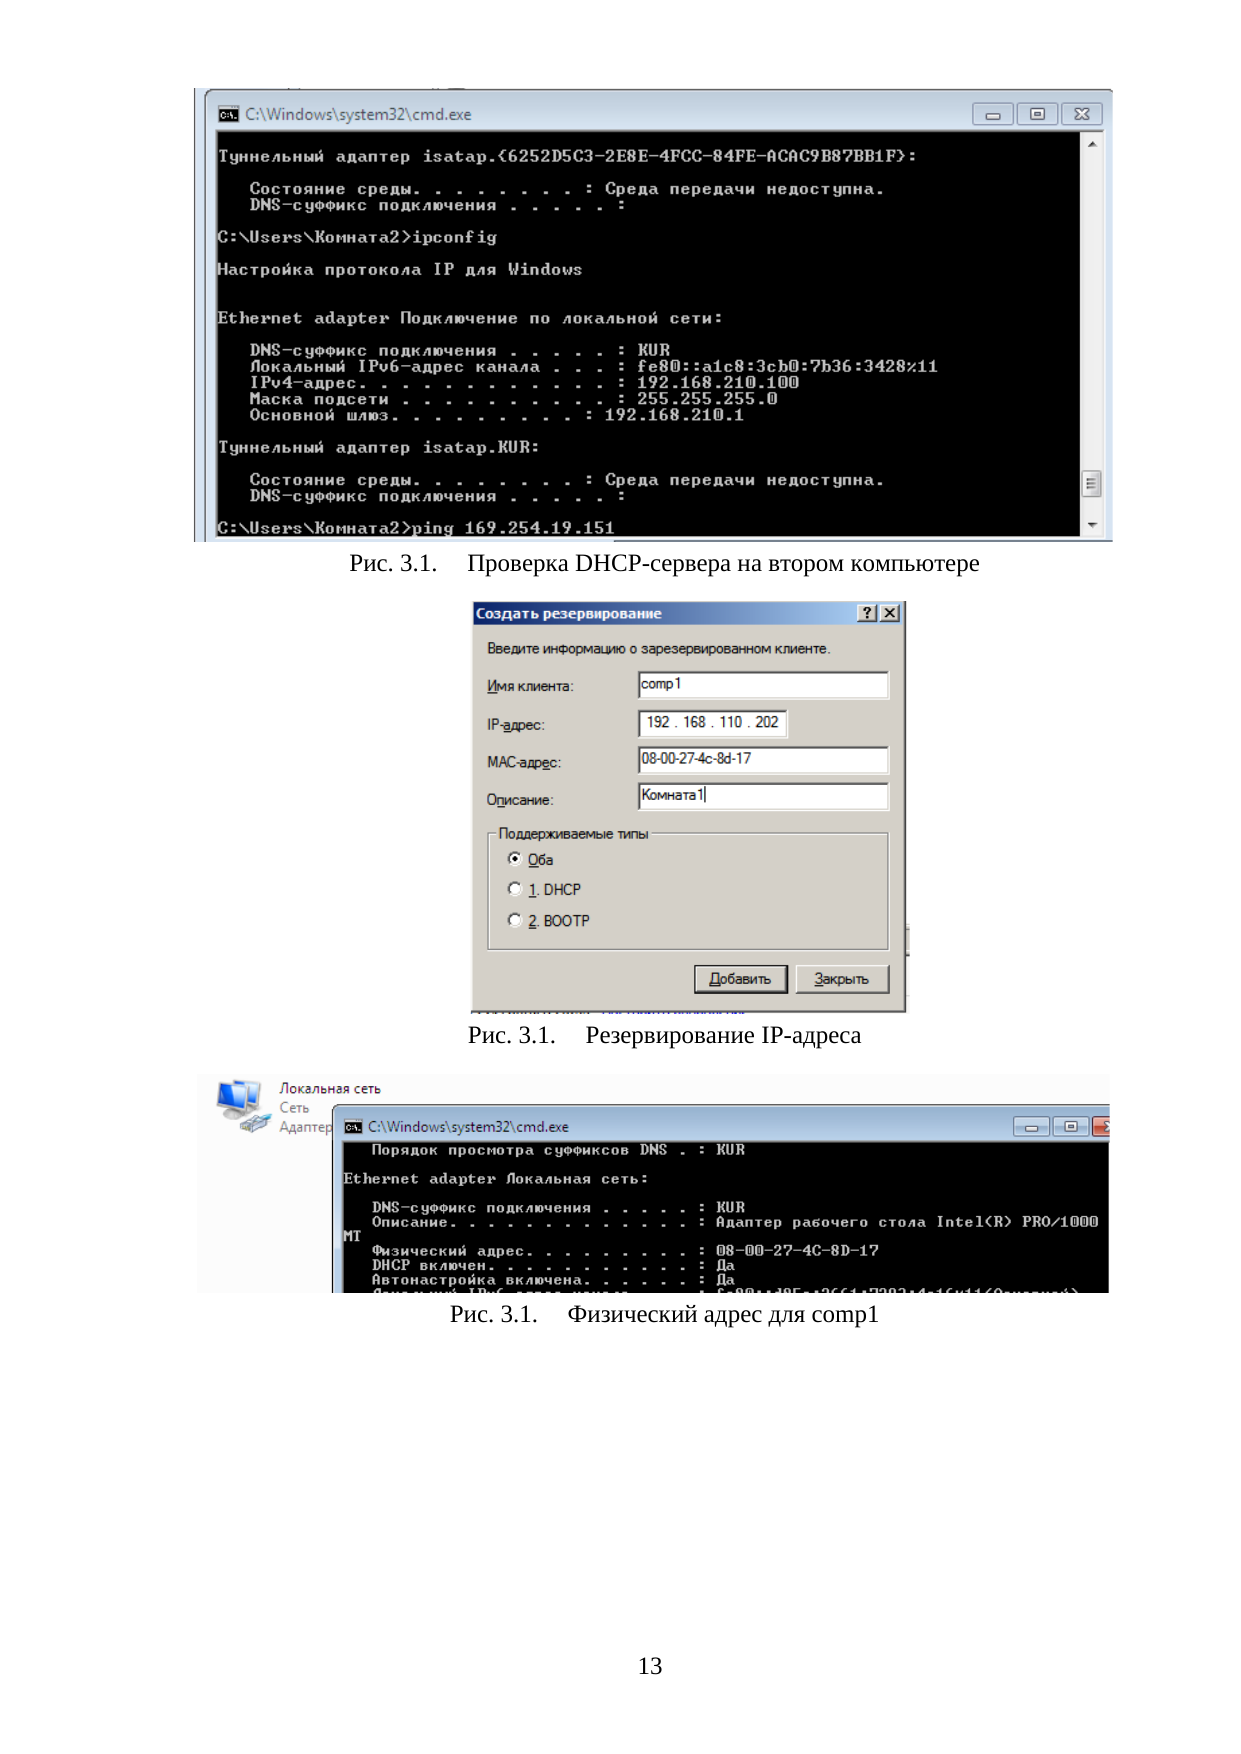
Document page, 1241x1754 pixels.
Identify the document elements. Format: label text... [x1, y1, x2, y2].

picture [193, 88, 1113, 542]
text Проверка DHCP-сервера на втором компьютере [118, 548, 1181, 576]
picture [197, 1074, 1110, 1293]
text Физический адрес для comp1 [118, 1299, 1181, 1328]
picture [470, 601, 910, 1014]
text Резервирование IP-адреса [118, 1020, 1181, 1049]
